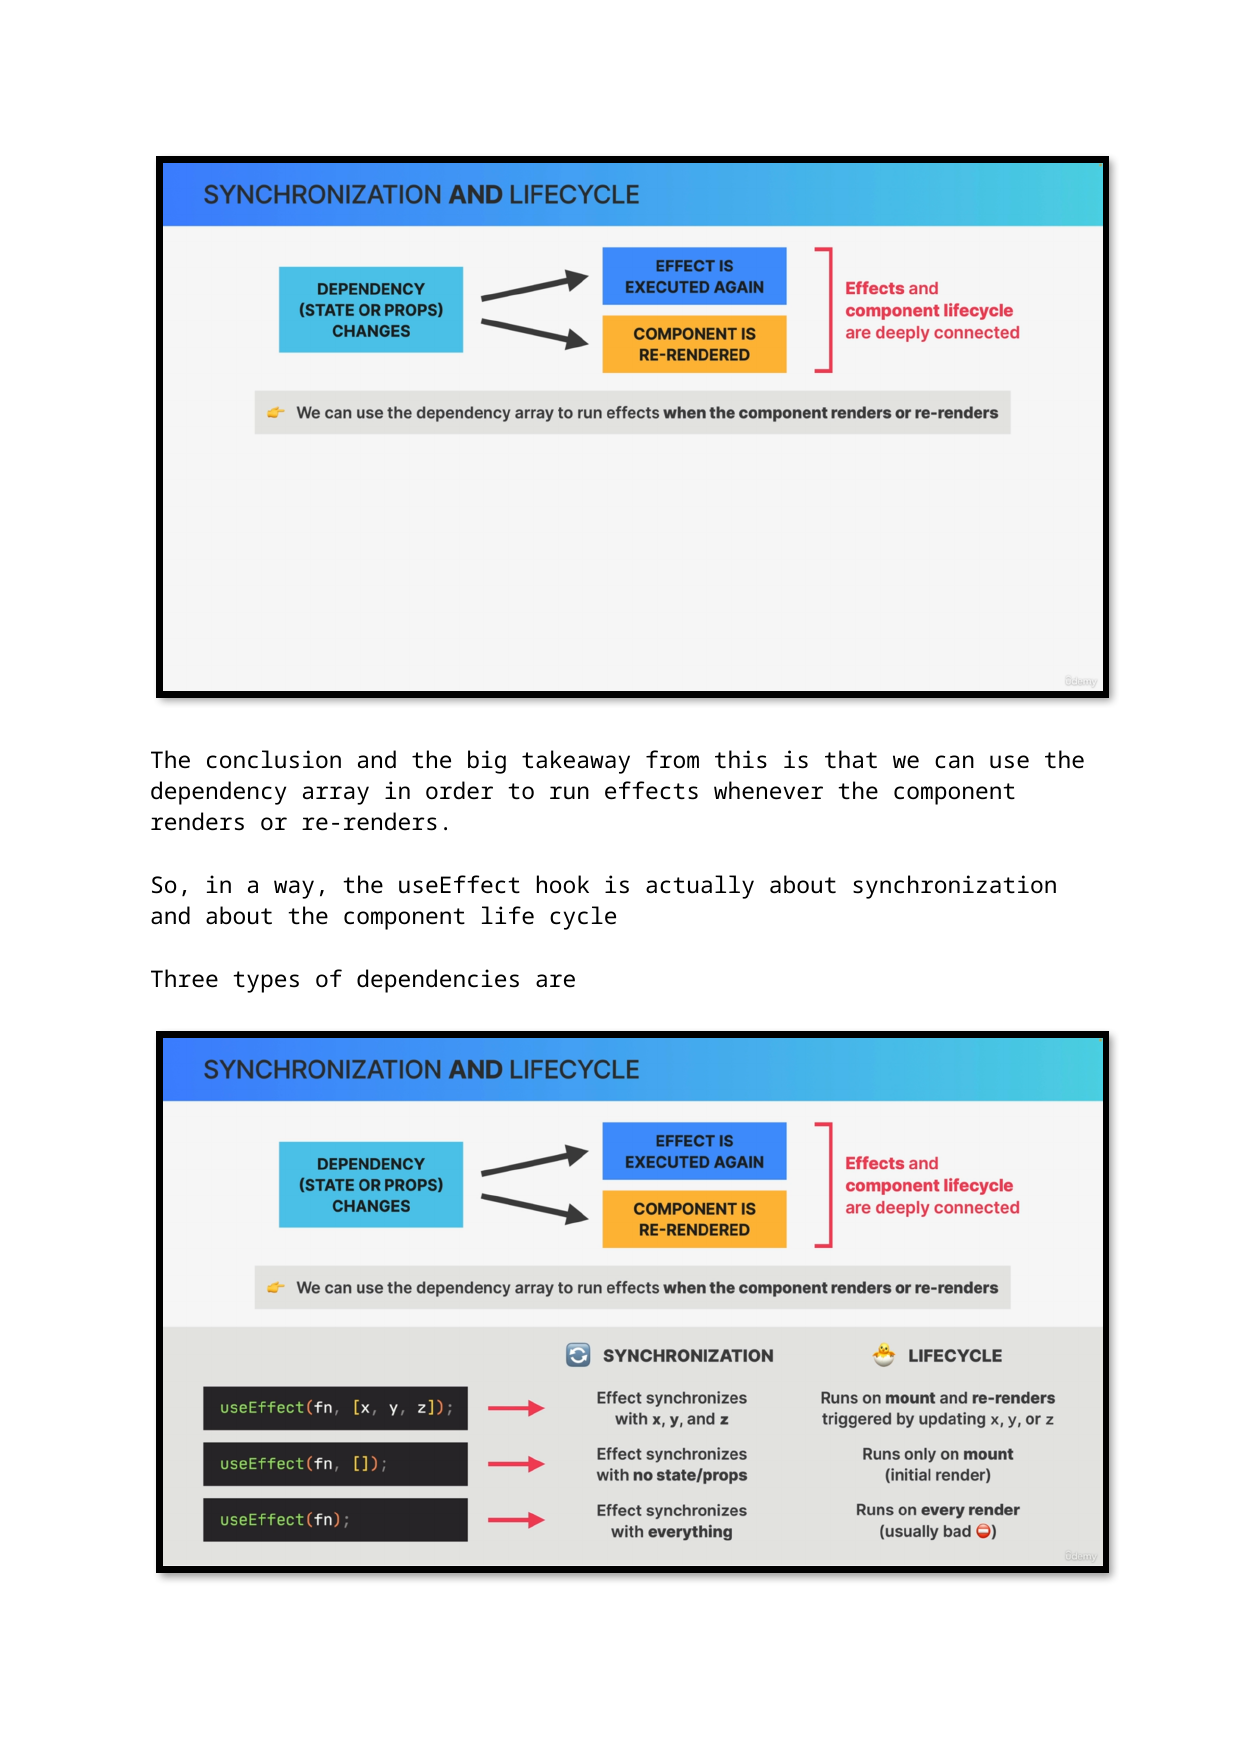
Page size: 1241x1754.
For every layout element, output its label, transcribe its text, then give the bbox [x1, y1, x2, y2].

text Three types of dependencies are [150, 963, 1090, 994]
text The conclusion and the big takeaway from this is that we can use the dependency array in order to run effects whenever the component renders or re-renders. [150, 744, 1090, 838]
picture [163, 163, 1103, 691]
picture [163, 1038, 1103, 1566]
text So, in a way, the useEffect hook is actually about synchronization and about the component life cycle [150, 869, 1090, 931]
